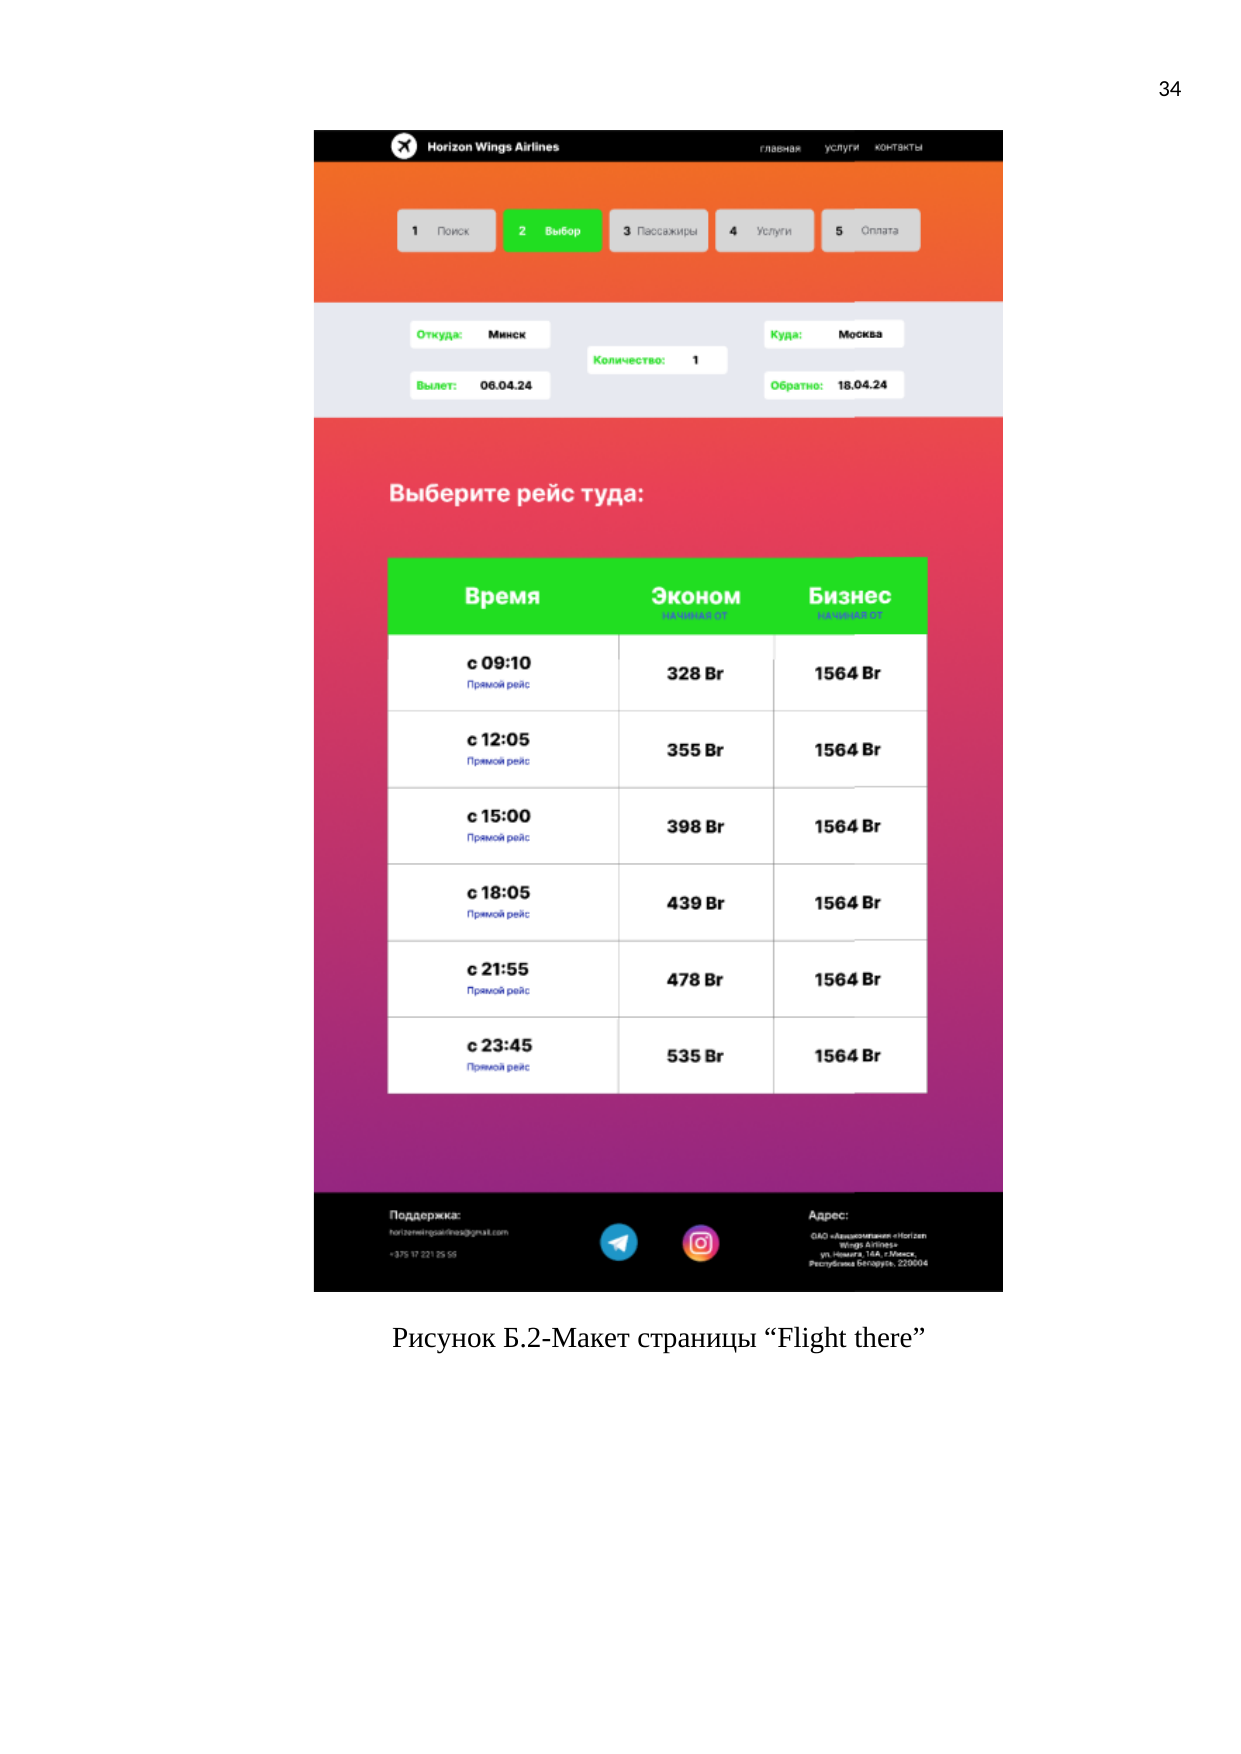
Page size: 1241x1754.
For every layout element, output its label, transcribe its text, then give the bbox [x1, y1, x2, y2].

picture [313, 130, 1003, 1292]
text Рисунок Б.2-Макет страницы “Flight there” [136, 1320, 1181, 1354]
